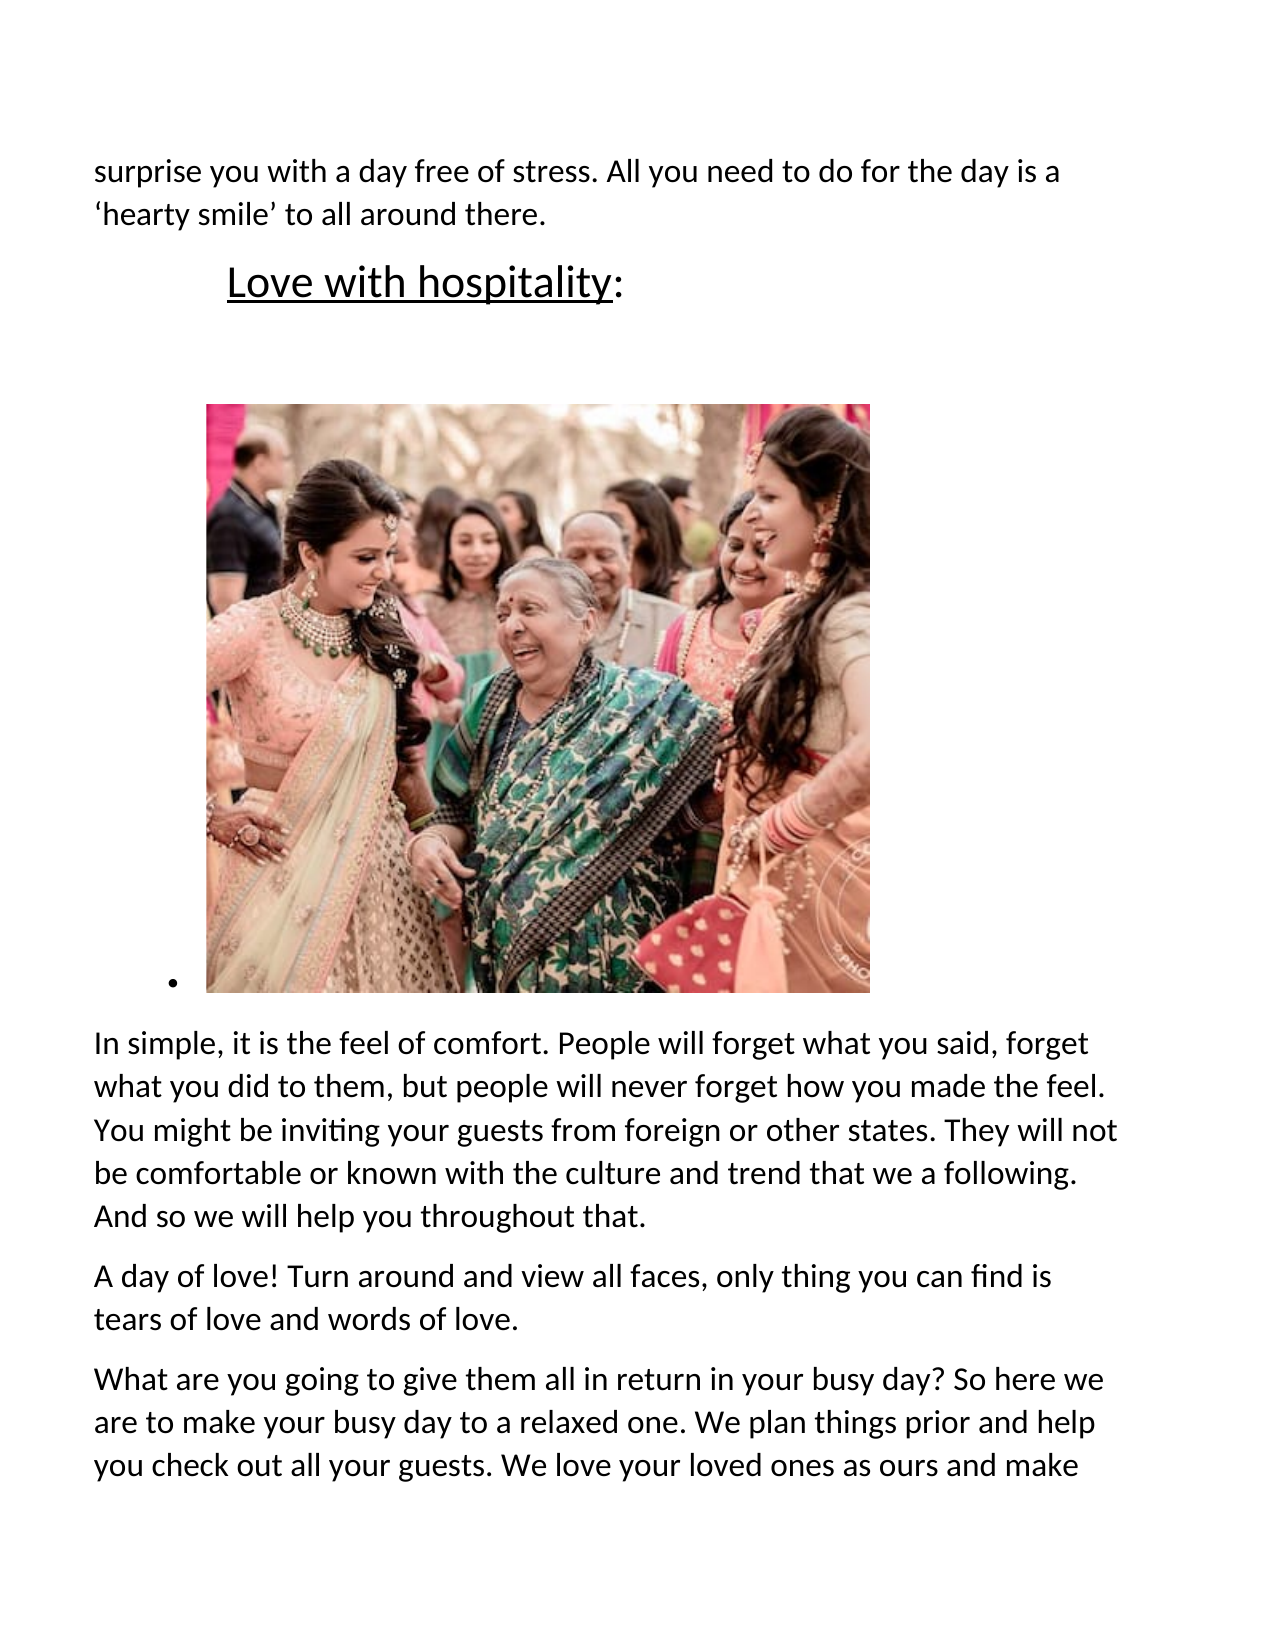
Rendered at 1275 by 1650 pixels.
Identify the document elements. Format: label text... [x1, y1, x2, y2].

text In simple, it is the feel of comfort. People will forget what you said, forget what you did to them, but people will never forget how you made the feel. You might be inviting your guests from foreign or other states. They will not be comfortable or known with the culture and trend that we a following. And so we will help you throughout that. [94, 1022, 1125, 1236]
text Love with hospitality: [227, 253, 1125, 309]
text A day of love! Turn around and view all faces, only thing you can find is tears of love and words of love. [94, 1255, 1125, 1338]
picture [206, 404, 870, 993]
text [94, 1358, 1125, 1484]
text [94, 150, 1125, 234]
